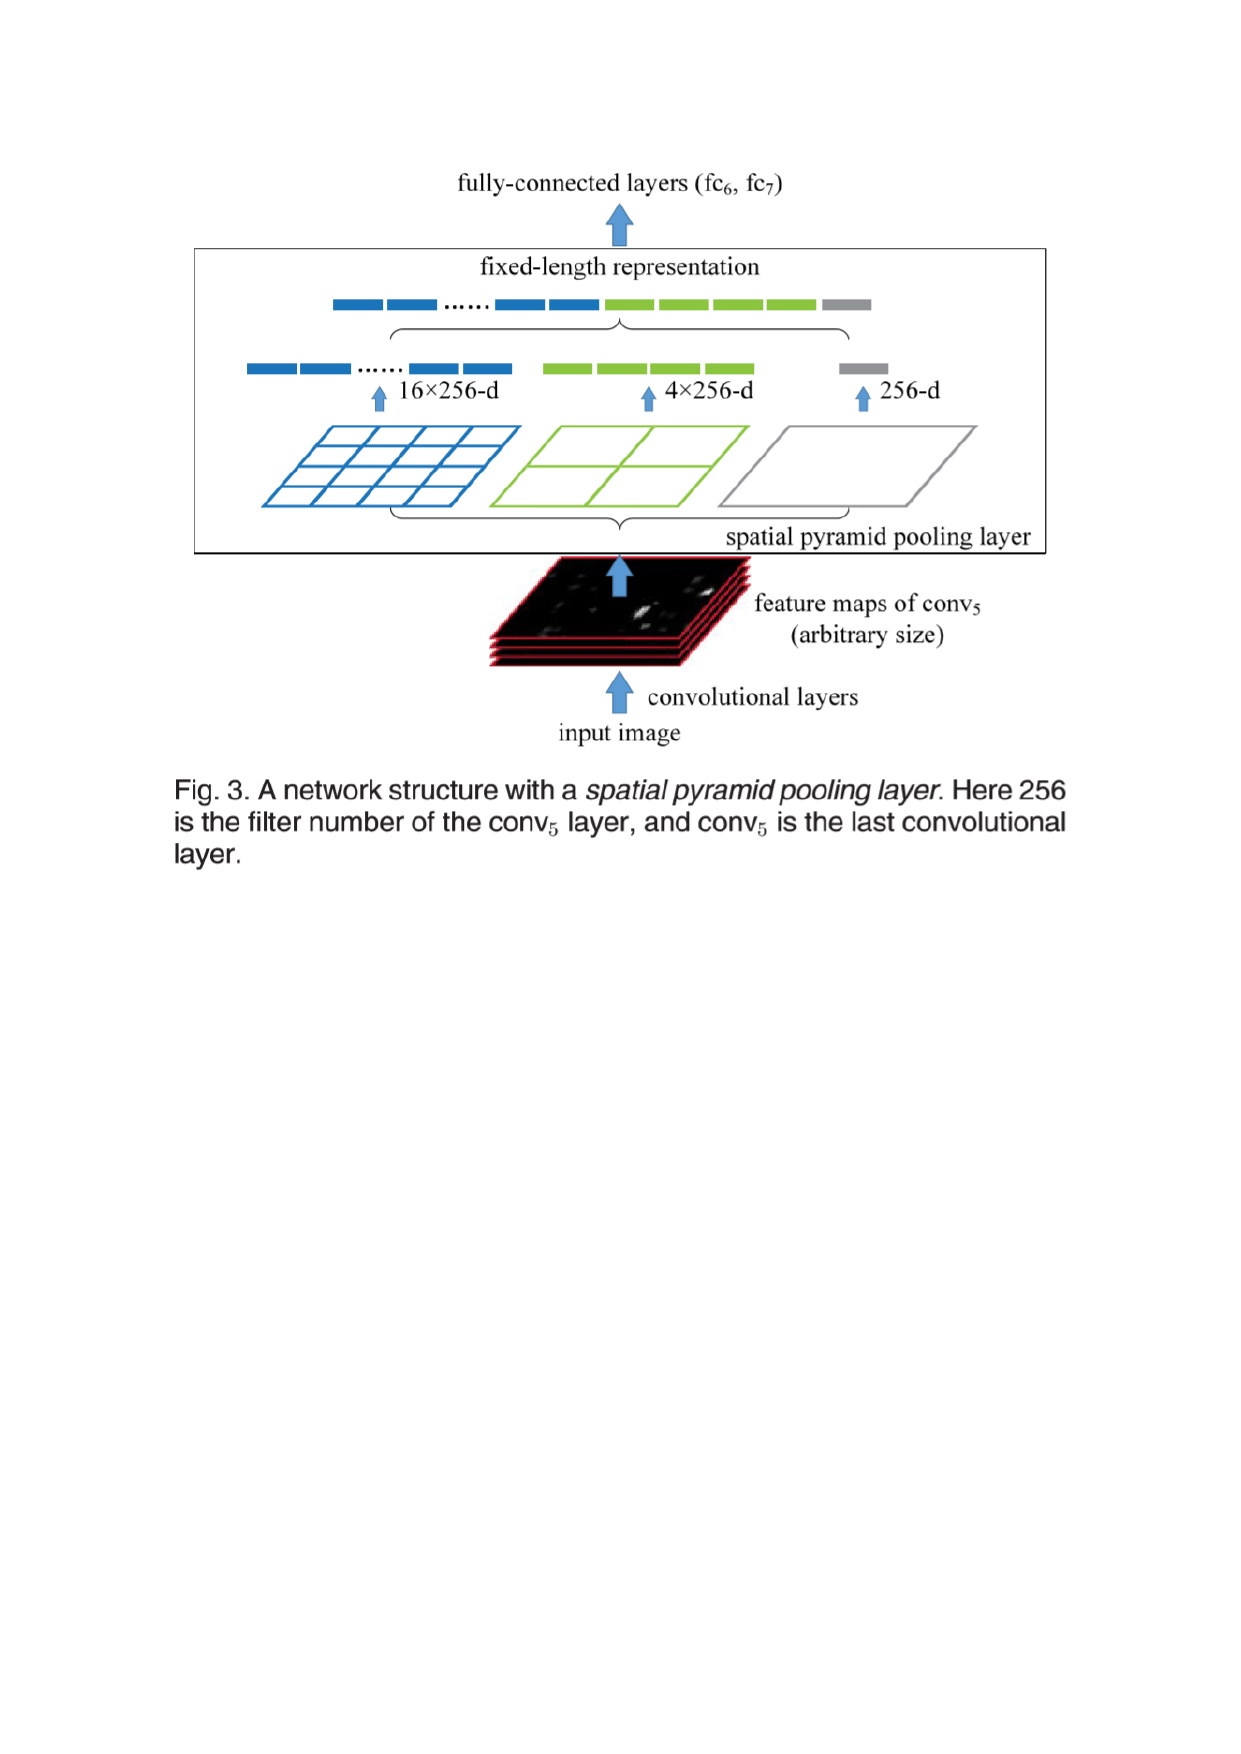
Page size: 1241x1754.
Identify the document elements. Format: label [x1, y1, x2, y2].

picture [165, 162, 1075, 873]
